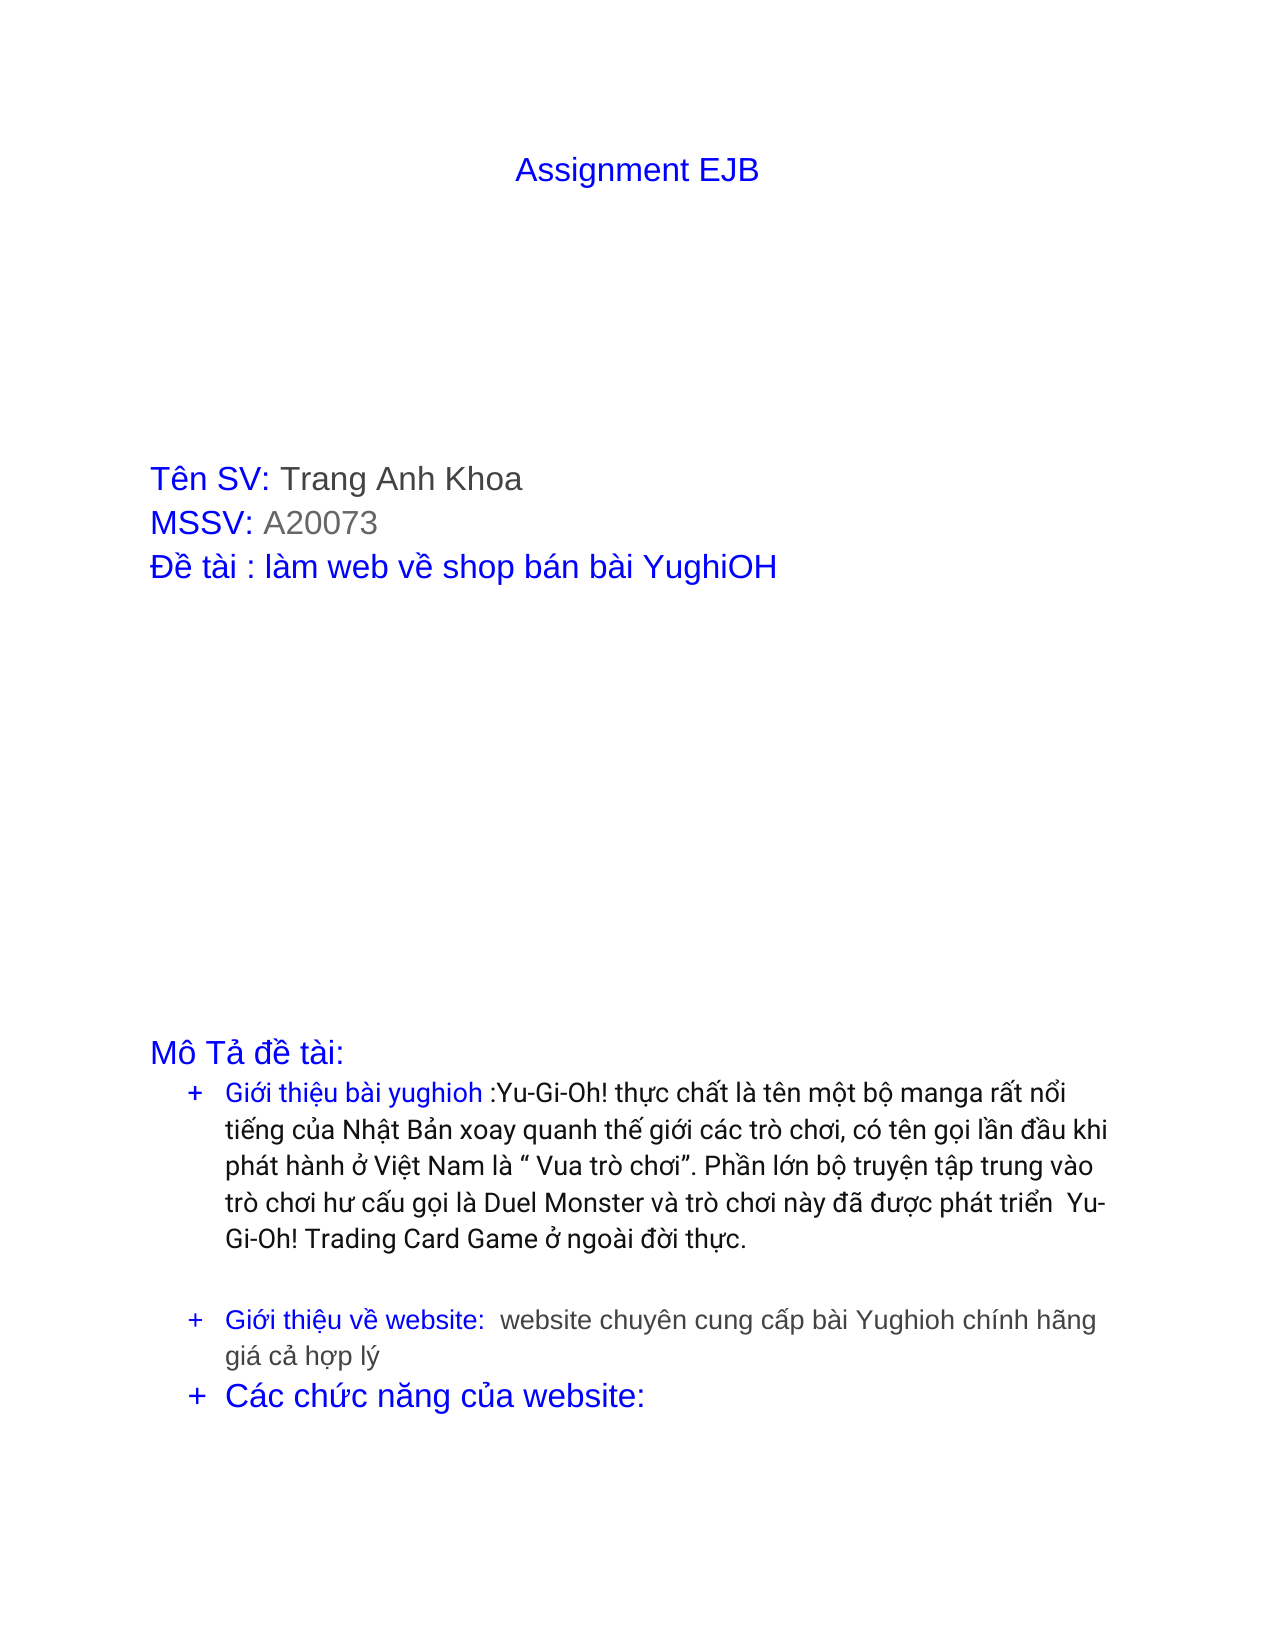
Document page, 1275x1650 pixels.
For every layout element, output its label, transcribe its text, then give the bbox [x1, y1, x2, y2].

list Giới thiệu về website: website chuyên cung cấp bài Yughioh chính hãng giá cả hợp lý [187, 1304, 1125, 1371]
text Mô Tả đề tài: [150, 1033, 1125, 1072]
text Tên SV: Trang Anh Khoa [150, 459, 1125, 498]
text Đề tài : làm web về shop bán bài YughiOH [150, 547, 1125, 586]
list Giới thiệu bài yughioh :Yu-Gi-Oh! thực chất là tên một bộ manga rất nổi tiếng của Nhật Bản xoay quanh thế giới các trò chơi, có tên gọi lần đầu khi phát hành ở Việt Nam là “ Vua trò chơi”. Phần lớn bộ truyện tập trung vào trò chơi hư cấu gọi là Duel Monster và trò chơi này đã được phát triển Yu-Gi-Oh! Trading Card Game ở ngoài đời thực. [187, 1077, 1125, 1255]
text MSSV: A20073 [150, 503, 1125, 542]
text Assignment EJB [150, 150, 1125, 188]
list Các chức năng của website: [187, 1376, 1125, 1414]
